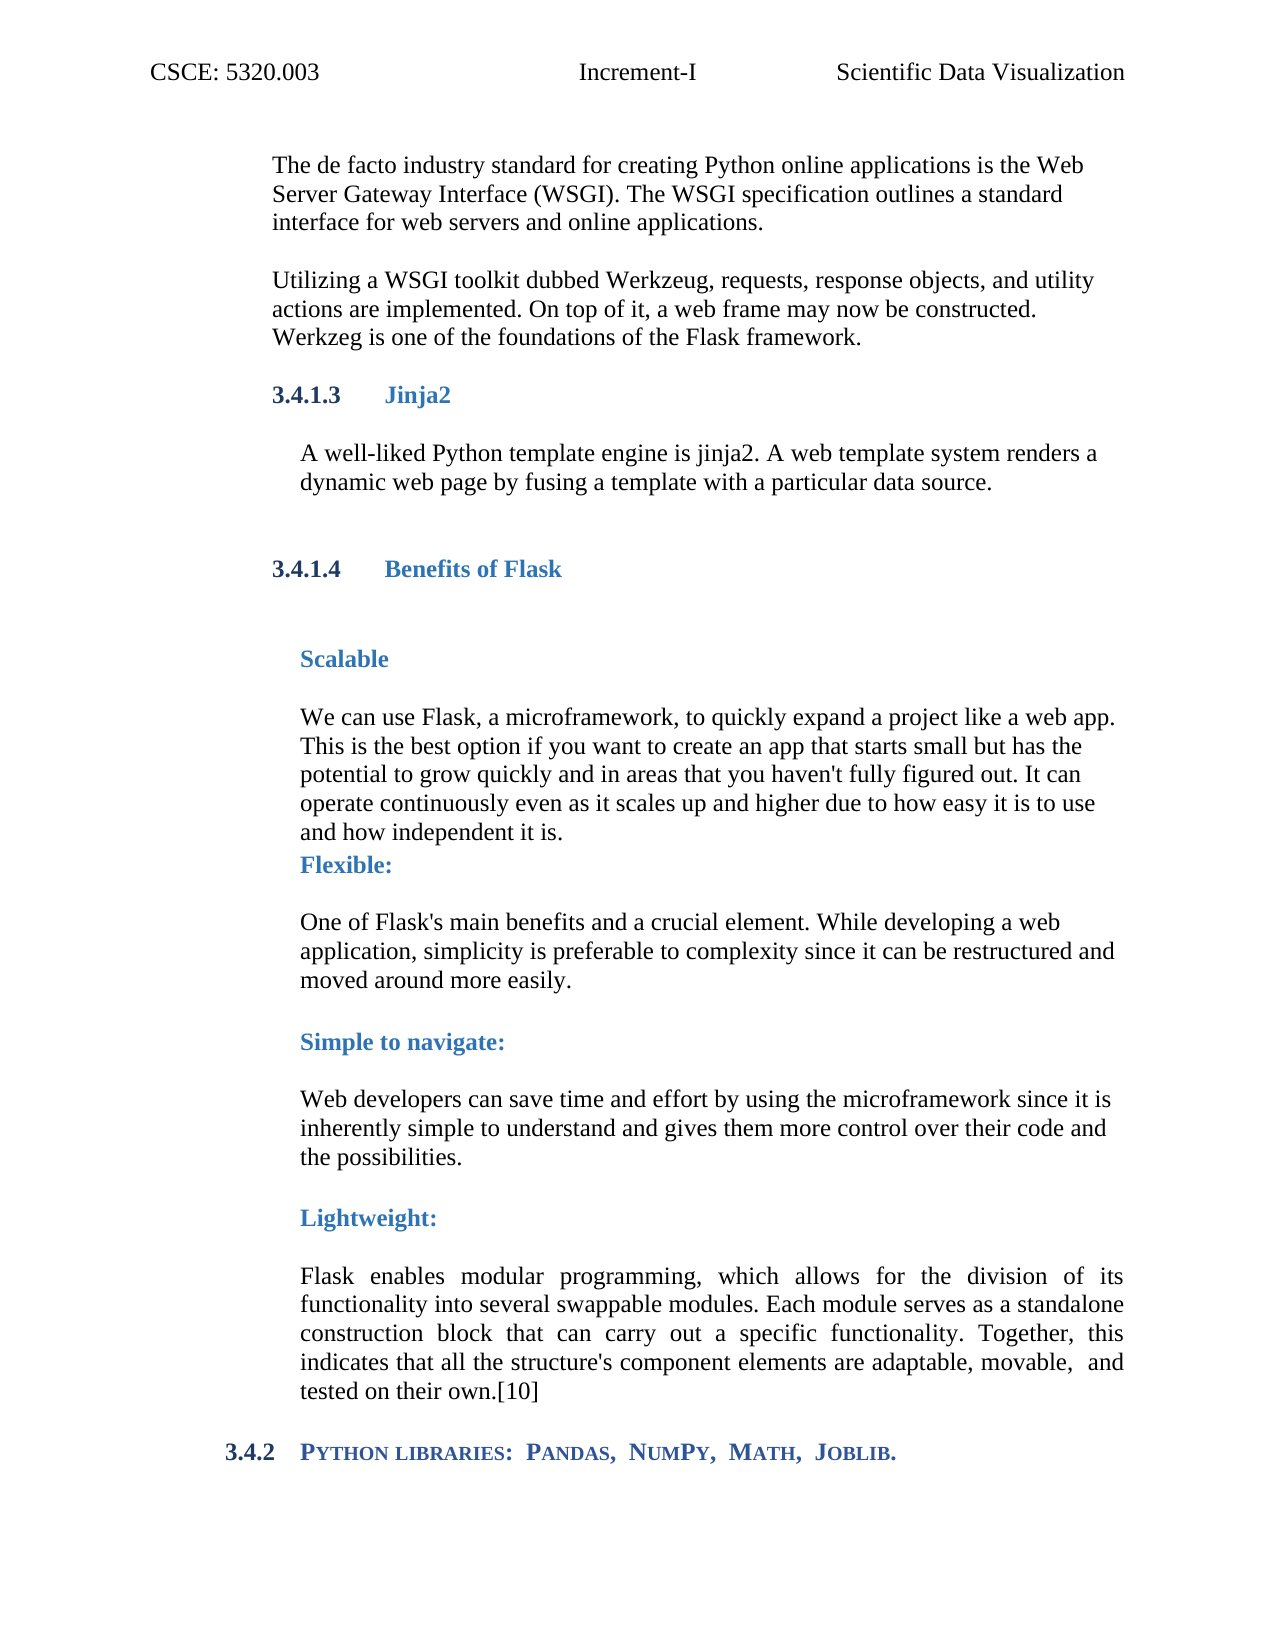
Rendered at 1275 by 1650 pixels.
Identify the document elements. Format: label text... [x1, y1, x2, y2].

text The de facto industry standard for creating Python online applications is the Web Server Gateway Interface (WSGI). The WSGI specification outlines a standard interface for web servers and online applications. [272, 150, 1125, 236]
subtitle Python libraries: Pandas, NumPy, Math, Joblib. [225, 1437, 1125, 1466]
subtitle Benefits of Flask [272, 554, 1125, 582]
text We can use Flask, a microframework, to quickly expand a project like a web app. This is the best option if you want to create an app that starts small but has the potential to grow quickly and in areas that you haven't fully figured out. It can operate continuously even as it scales up and higher due to how easy it is to use and how independent it is. [300, 702, 1125, 846]
subtitle Scalable [225, 644, 1125, 673]
subtitle Simple to navigate: [225, 1027, 1125, 1055]
text One of Flask's main benefits and a crucial element. While developing a web application, simplicity is preferable to complexity since it can be restructured and moved around more easily. [300, 907, 1125, 994]
subtitle Jinja2 [272, 380, 1125, 409]
text A well-liked Python template engine is jinja2. A web template system renders a dynamic web page by fusing a template with a particular data source. [300, 438, 1125, 496]
text Web developers can save time and effort by using the microframework since it is inherently simple to understand and gives them more control over their code and the possibilities. [300, 1084, 1125, 1170]
text Flask enables modular programming, which allows for the division of its functionality into several swappable modules. Each module serves as a standalone construction block that can carry out a specific functionality. Together, this indicates that all the structure's component elements are adaptable, movable, and tested on their own.[10] [300, 1261, 1125, 1404]
text Utilizing a WSGI toolkit dubbed Werkzeug, requests, response objects, and utility actions are implemented. On top of it, a web frame may now be constructed. Werkzeg is one of the foundations of the Flask framework. [272, 265, 1125, 351]
subtitle Lightweight: [225, 1203, 1125, 1232]
subtitle Flexible: [225, 850, 1125, 879]
